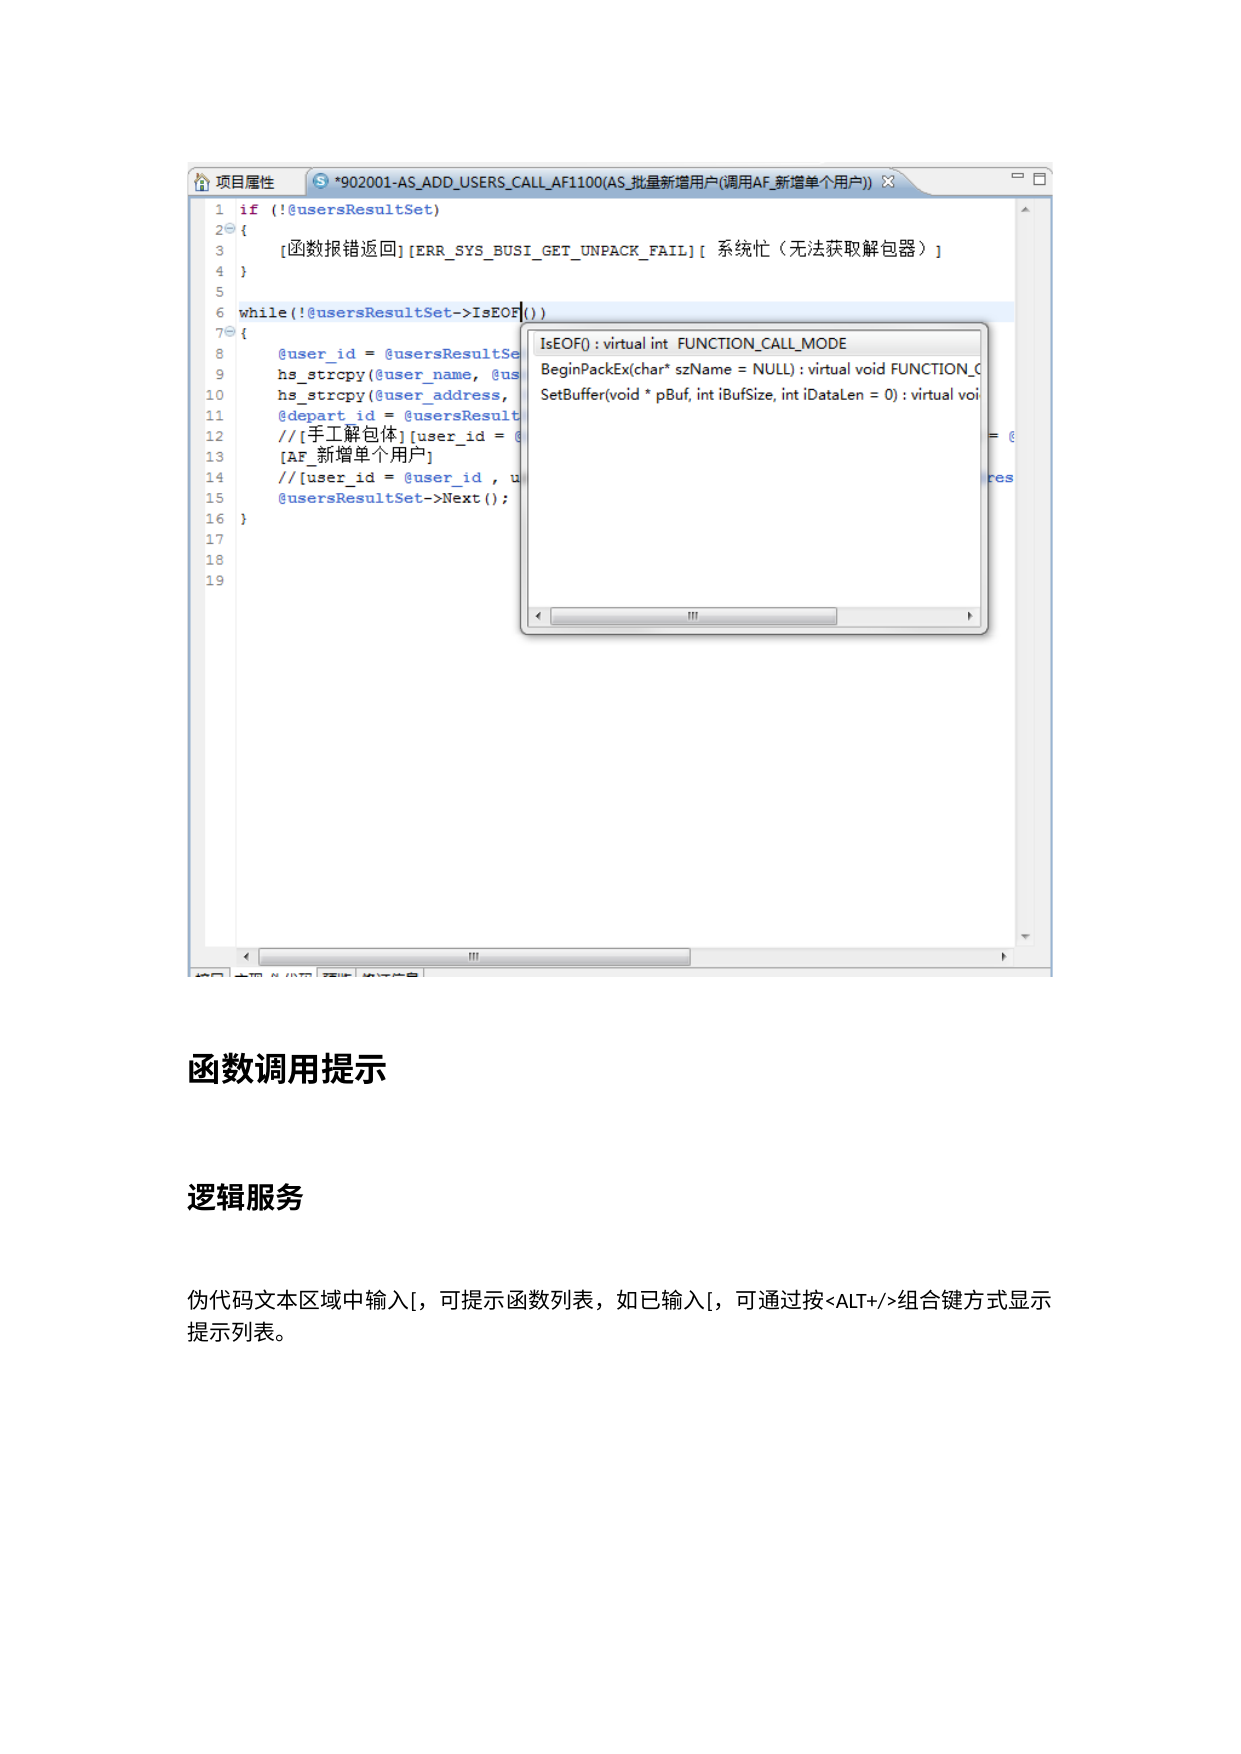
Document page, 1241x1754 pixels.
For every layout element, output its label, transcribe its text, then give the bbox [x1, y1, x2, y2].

picture [187, 162, 1053, 977]
text 逻辑服务 [187, 1163, 1053, 1228]
subtitle 函数调用提示 [187, 1034, 1053, 1099]
text 伪代码文本区域中输入[，可提示函数列表，如已输入[，可通过按<ALT+/>组合键方式显示提示列表。 [187, 1282, 1053, 1347]
